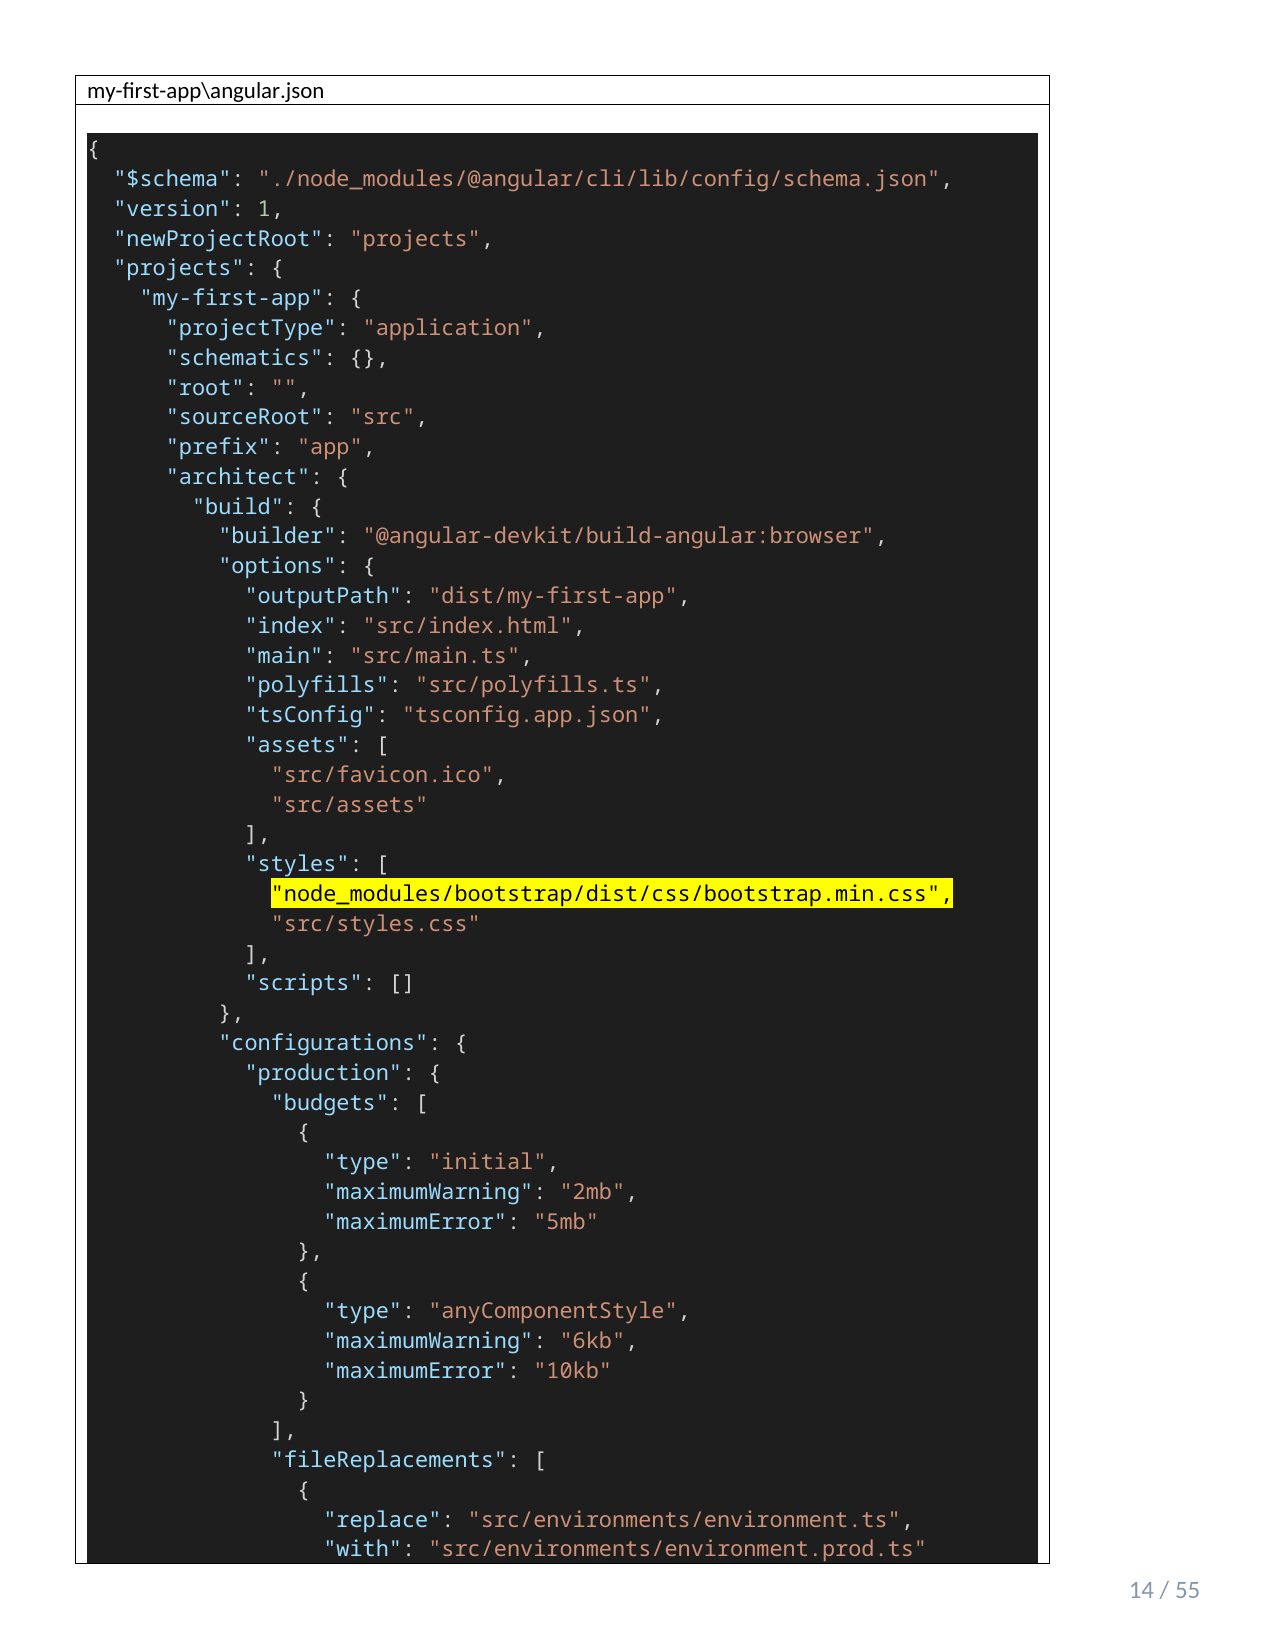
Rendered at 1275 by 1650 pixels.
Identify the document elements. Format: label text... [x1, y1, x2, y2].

table_header my-first-app\angular.json [76, 76, 1049, 104]
